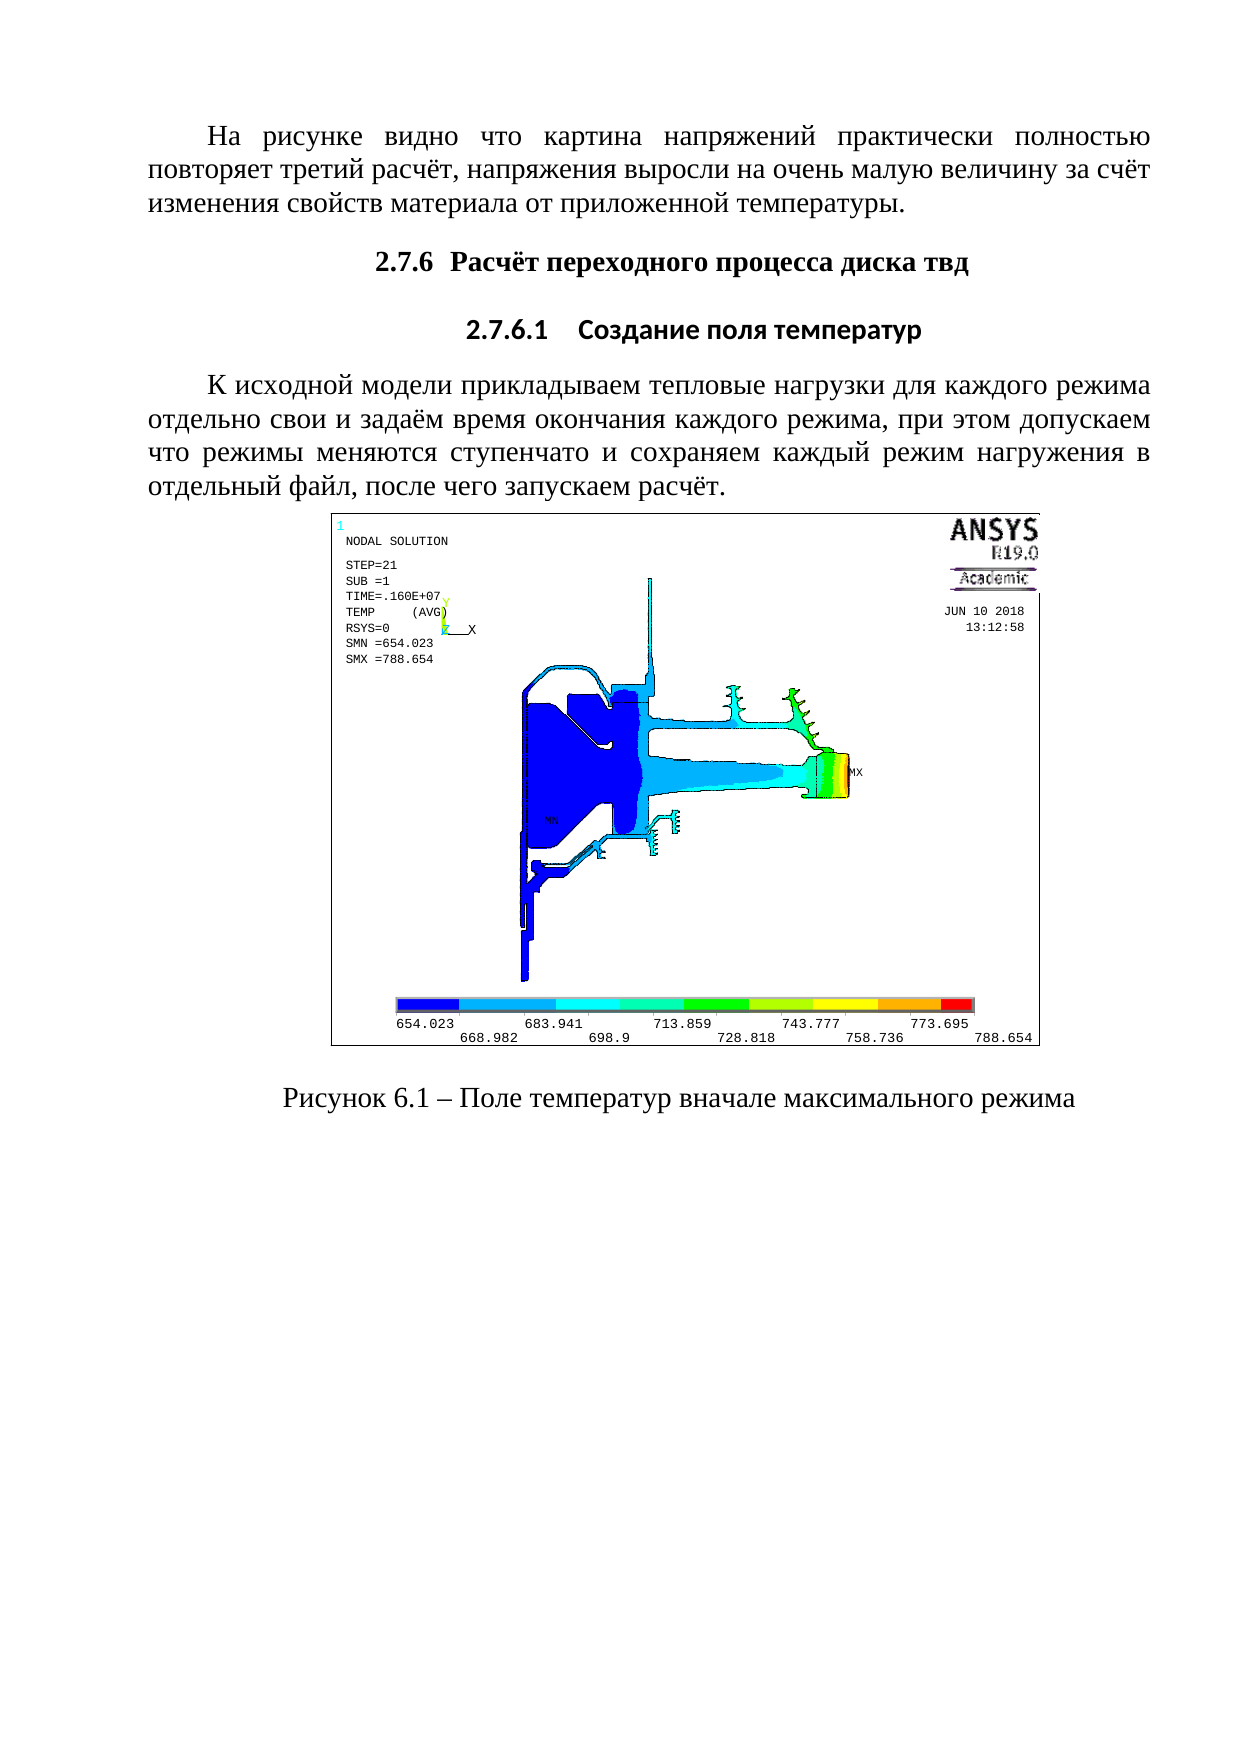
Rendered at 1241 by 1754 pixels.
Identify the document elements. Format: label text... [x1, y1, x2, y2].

text На рисунке видно что картина напряжений практически полностью повторяет третий расчёт, напряжения выросли на очень малую величину за счёт изменения свойств материала от приложенной температуры. [148, 118, 1152, 219]
text К исходной модели прикладываем тепловые нагрузки для каждого режима отдельно свои и задаём время окончания каждого режима, при этом допускаем что режимы меняются ступенчато и сохраняем каждый режим нагружения в отдельный файл, после чего запускаем расчёт. [148, 367, 1152, 501]
list Расчёт переходного процесса диска твд [192, 244, 1152, 277]
list Создание поля температур [236, 311, 1152, 346]
text Рисунок 6.1 – Поле температур вначале максимального режима [148, 1080, 1152, 1114]
